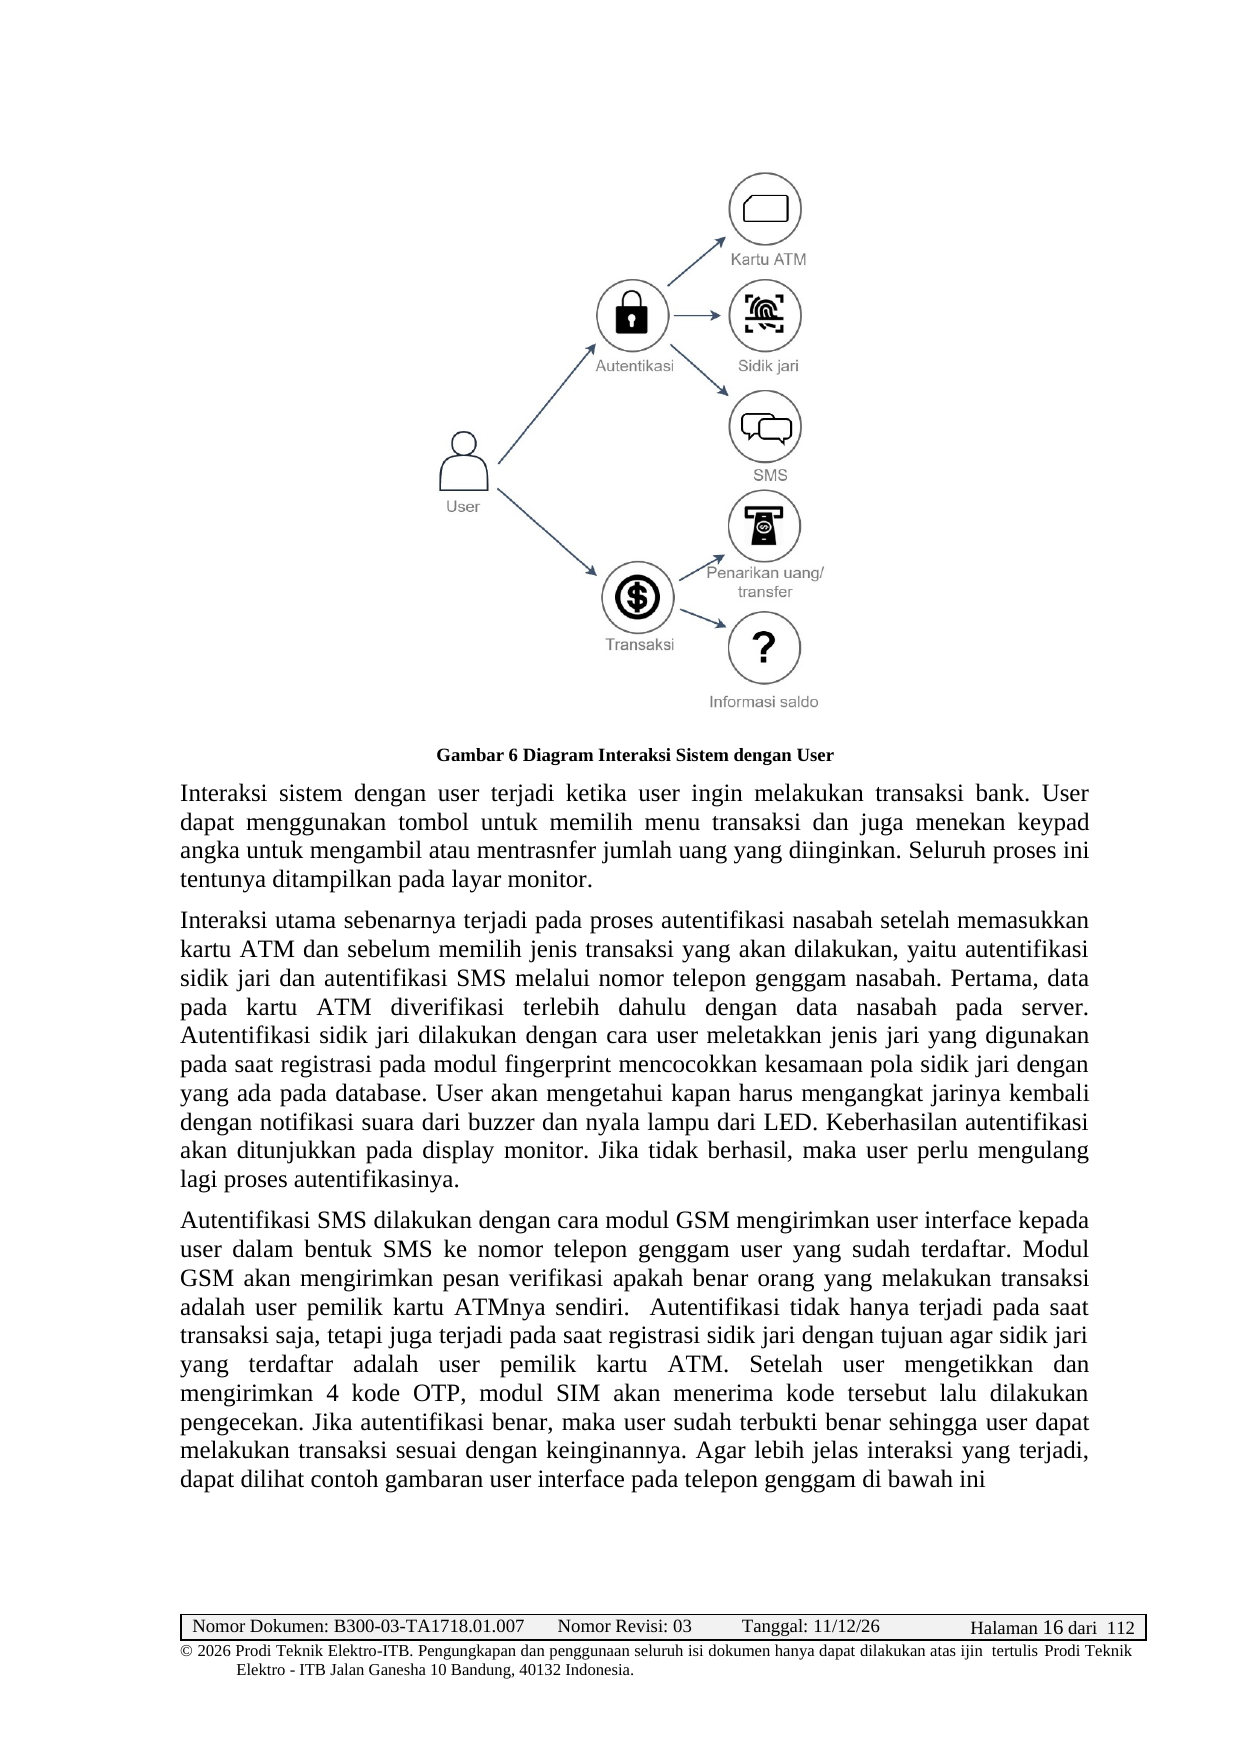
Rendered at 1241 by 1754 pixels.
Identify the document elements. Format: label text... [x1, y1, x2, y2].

text Interaksi sistem dengan user terjadi ketika user ingin melakukan transaksi bank. User dapat menggunakan tombol untuk memilih menu transaksi dan juga menekan keypad angka untuk mengambil atau mentrasnfer jumlah uang yang diinginkan. Seluruh proses ini tentunya ditampilkan pada layar monitor. [180, 778, 1090, 893]
picture [416, 150, 854, 732]
text Autentifikasi SMS dilakukan dengan cara modul GSM mengirimkan user interface kepada user dalam bentuk SMS ke nomor telepon genggam user yang sudah terdaftar. Modul GSM akan mengirimkan pesan verifikasi apakah benar orang yang melakukan transaksi adalah user pemilik kartu ATMnya sendiri. Autentifikasi tidak hanya terjadi pada saat transaksi saja, tetapi juga terjadi pada saat registrasi sidik jari dengan tujuan agar sidik jari yang terdaftar adalah user pemilik kartu ATM. Setelah user mengetikkan dan mengirimkan 4 kode OTP, modul SIM akan menerima kode tersebut lalu dilakukan pengecekan. Jika autentifikasi benar, maka user sudah terbukti benar sehingga user dapat melakukan transaksi sesuai dengan keinginannya. Agar lebih jelas interaksi yang terjadi, dapat dilihat contoh gambaran user interface pada telepon genggam di bawah ini [180, 1205, 1090, 1493]
text Gambar 6 Diagram Interaksi Sistem dengan User [180, 744, 1090, 765]
text Interaksi utama sebenarnya terjadi pada proses autentifikasi nasabah setelah memasukkan kartu ATM dan sebelum memilih jenis transaksi yang akan dilakukan, yaitu autentifikasi sidik jari dan autentifikasi SMS melalui nomor telepon genggam nasabah. Pertama, data pada kartu ATM diverifikasi terlebih dahulu dengan data nasabah pada server. Autentifikasi sidik jari dilakukan dengan cara user meletakkan jenis jari yang digunakan pada saat registrasi pada modul fingerprint mencocokkan kesamaan pola sidik jari dengan yang ada pada database. User akan mengetahui kapan harus mengangkat jarinya kembali dengan notifikasi suara dari buzzer dan nyala lampu dari LED. Keberhasilan autentifikasi akan ditunjukkan pada display monitor. Jika tidak berhasil, maka user perlu mengulang lagi proses autentifikasinya. [180, 905, 1090, 1193]
